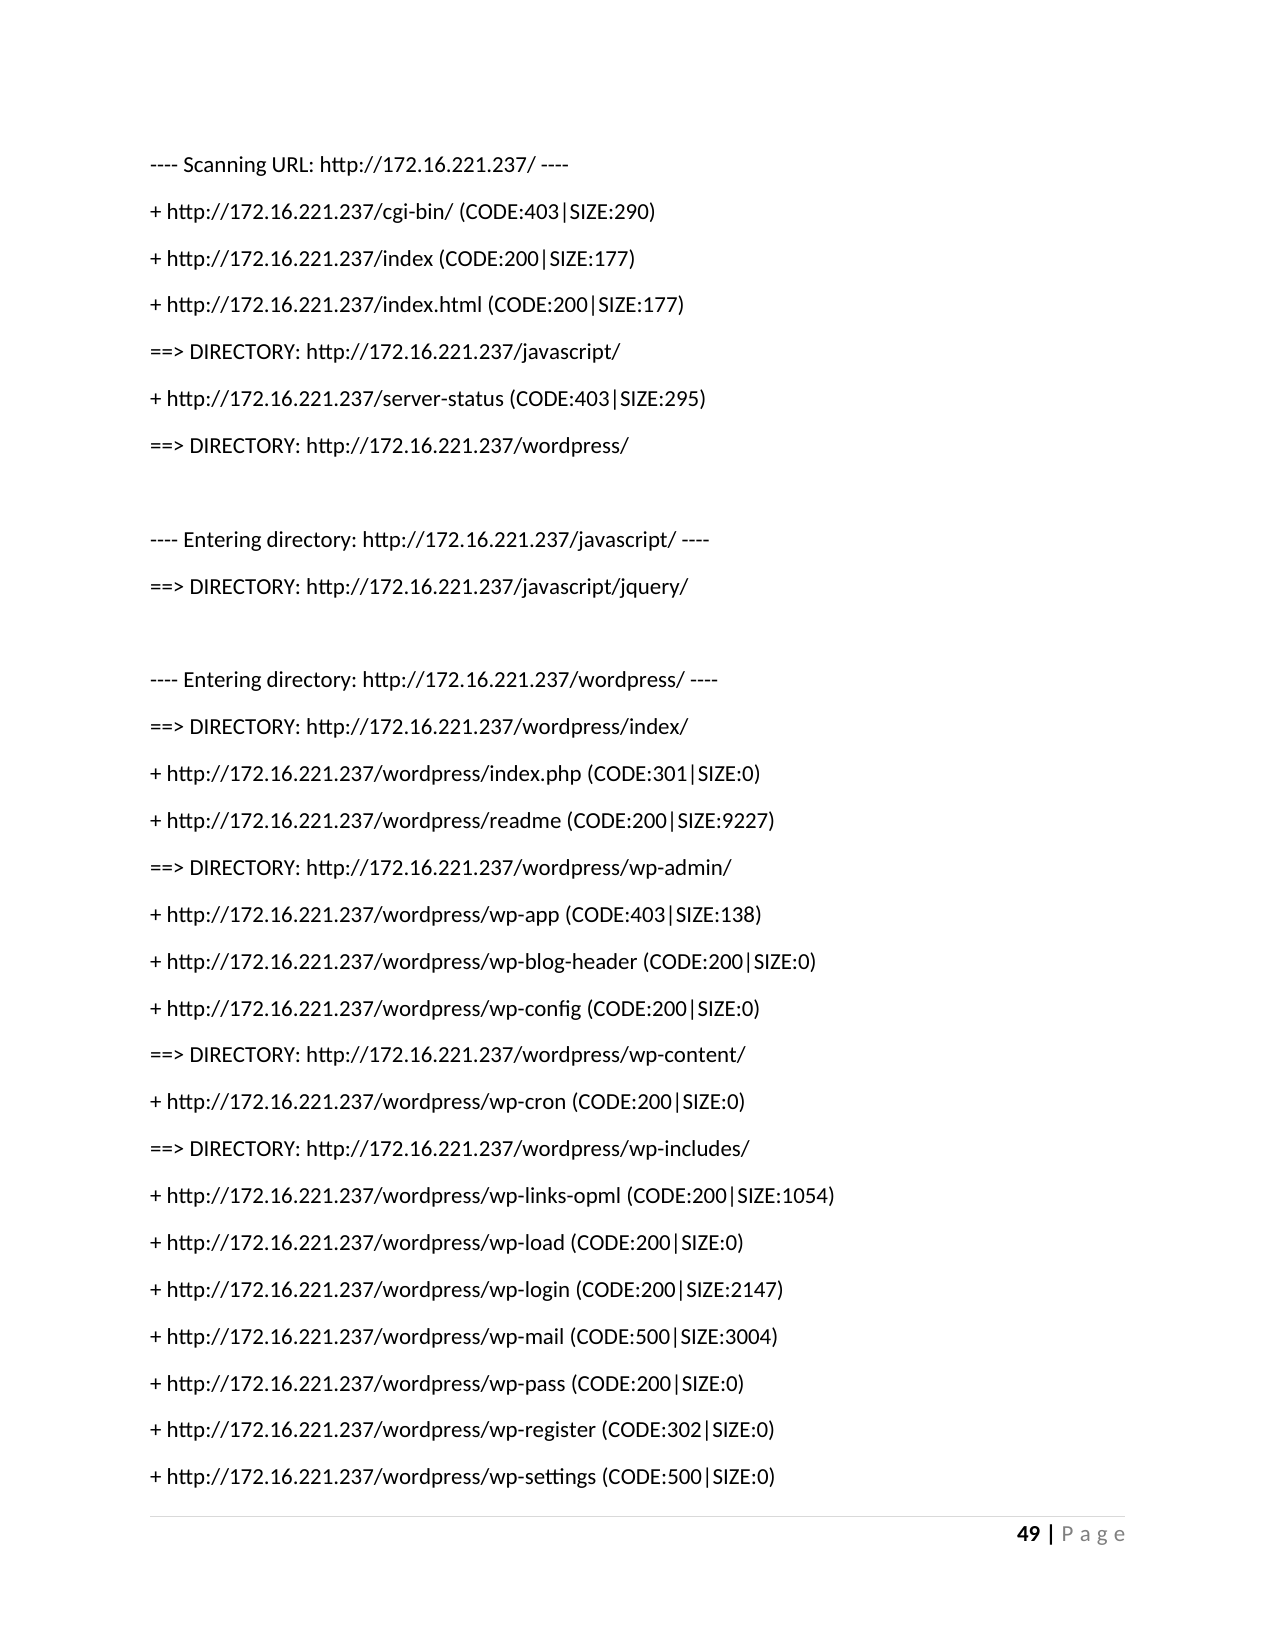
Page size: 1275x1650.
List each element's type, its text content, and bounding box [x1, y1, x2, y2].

text + http://172.16.221.237/wordpress/wp-mail (CODE:500|SIZE:3004) [150, 1322, 1125, 1350]
text ==> DIRECTORY: http://172.16.221.237/wordpress/wp-content/ [150, 1041, 1125, 1069]
text + http://172.16.221.237/wordpress/wp-pass (CODE:200|SIZE:0) [150, 1369, 1125, 1397]
text ==> DIRECTORY: http://172.16.221.237/wordpress/index/ [150, 712, 1125, 741]
text + http://172.16.221.237/index.html (CODE:200|SIZE:177) [150, 291, 1125, 319]
text ==> DIRECTORY: http://172.16.221.237/wordpress/wp-admin/ [150, 853, 1125, 881]
text + http://172.16.221.237/wordpress/readme (CODE:200|SIZE:9227) [150, 806, 1125, 834]
text ==> DIRECTORY: http://172.16.221.237/javascript/jquery/ [150, 572, 1125, 600]
text + http://172.16.221.237/wordpress/index.php (CODE:301|SIZE:0) [150, 759, 1125, 787]
text ==> DIRECTORY: http://172.16.221.237/javascript/ [150, 337, 1125, 366]
text + http://172.16.221.237/wordpress/wp-login (CODE:200|SIZE:2147) [150, 1275, 1125, 1303]
text ==> DIRECTORY: http://172.16.221.237/wordpress/ [150, 431, 1125, 459]
text ==> DIRECTORY: http://172.16.221.237/wordpress/wp-includes/ [150, 1134, 1125, 1162]
text + http://172.16.221.237/wordpress/wp-app (CODE:403|SIZE:138) [150, 900, 1125, 928]
text + http://172.16.221.237/wordpress/wp-settings (CODE:500|SIZE:0) [150, 1462, 1125, 1491]
text + http://172.16.221.237/wordpress/wp-cron (CODE:200|SIZE:0) [150, 1087, 1125, 1116]
text + http://172.16.221.237/wordpress/wp-links-opml (CODE:200|SIZE:1054) [150, 1181, 1125, 1209]
text + http://172.16.221.237/server-status (CODE:403|SIZE:295) [150, 384, 1125, 412]
text + http://172.16.221.237/index (CODE:200|SIZE:177) [150, 244, 1125, 272]
text ---- Entering directory: http://172.16.221.237/wordpress/ ---- [150, 666, 1125, 694]
text + http://172.16.221.237/wordpress/wp-load (CODE:200|SIZE:0) [150, 1228, 1125, 1256]
text + http://172.16.221.237/wordpress/wp-config (CODE:200|SIZE:0) [150, 994, 1125, 1022]
text + http://172.16.221.237/wordpress/wp-register (CODE:302|SIZE:0) [150, 1416, 1125, 1444]
text + http://172.16.221.237/wordpress/wp-blog-header (CODE:200|SIZE:0) [150, 947, 1125, 975]
text + http://172.16.221.237/cgi-bin/ (CODE:403|SIZE:290) [150, 197, 1125, 225]
text ---- Entering directory: http://172.16.221.237/javascript/ ---- [150, 525, 1125, 553]
text ---- Scanning URL: http://172.16.221.237/ ---- [150, 150, 1125, 178]
